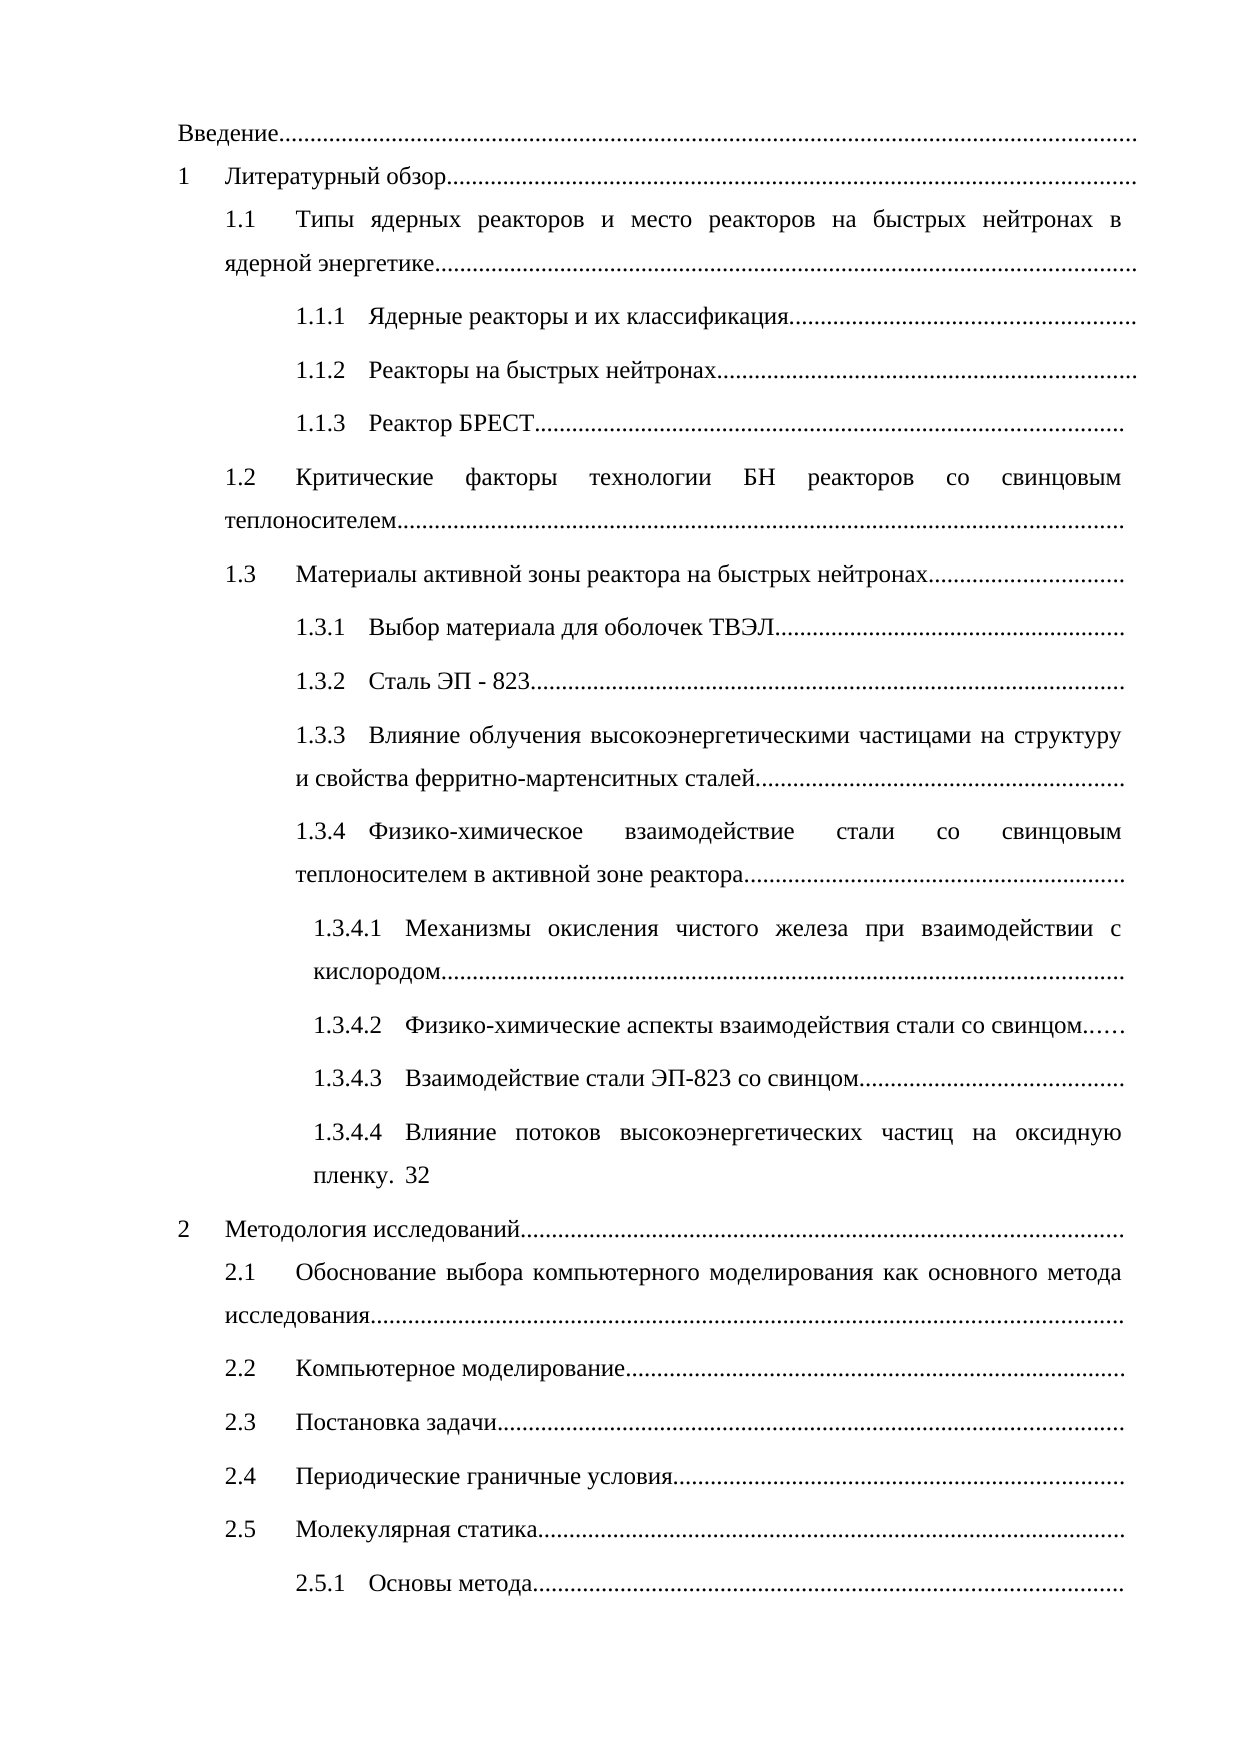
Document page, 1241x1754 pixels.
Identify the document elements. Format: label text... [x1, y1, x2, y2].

text 1.2 Критические факторы технологии БН реакторов со свинцовым теплоносителем. 12 [224, 462, 1122, 534]
text 1.3.4.2 Физико-химические аспекты взаимодействия стали со свинцом. 25 [313, 1010, 1122, 1038]
text 1.3.2 Сталь ЭП - 823 14 [295, 666, 1122, 695]
text 2.2 Компьютерное моделирование. 38 [224, 1353, 1122, 1382]
text 2.4 Периодические граничные условия 39 [224, 1461, 1122, 1489]
text 1.1.1 Ядерные реакторы и их классификация. 6 [295, 301, 1122, 330]
text 1.3.4.1 Механизмы окисления чистого железа при взаимодействии с кислородом. 22 [313, 913, 1122, 985]
text Введение 4 [177, 118, 1122, 147]
text 2.3 Постановка задачи. 39 [224, 1407, 1122, 1436]
text 1.1.3 Реактор БРЕСТ. 10 [295, 408, 1122, 437]
text 1.3 Материалы активной зоны реактора на быстрых нейтронах. 13 [224, 559, 1122, 587]
text 2.5.1 Основы метода. 40 [295, 1568, 1122, 1597]
text 1.3.3 Влияние облучения высокоэнергетическими частицами на структуру и свойства ферритно-мартенситных сталей. 15 [295, 720, 1122, 792]
text 2.5 Молекулярная статика. 40 [224, 1514, 1122, 1543]
text 1 Литературный обзор 6 [177, 161, 1122, 190]
text 2 Методология исследований 38 [177, 1214, 1122, 1242]
text 1.3.4.4 Влияние потоков высокоэнергетических частиц на оксидную пленку. 32 [313, 1117, 1122, 1189]
text 1.3.4.3 Взаимодействие стали ЭП-823 со свинцом. 29 [313, 1063, 1122, 1092]
text 1.3.1 Выбор материала для оболочек ТВЭЛ. 13 [295, 612, 1122, 641]
text 1.1.2 Реакторы на быстрых нейтронах. 9 [295, 355, 1122, 383]
text 2.1 Обоснование выбора компьютерного моделирования как основного метода исследования. 38 [224, 1257, 1122, 1329]
text 1.3.4 Физико-химическое взаимодействие стали со свинцовым теплоносителем в активной зоне реактора. 22 [295, 816, 1122, 888]
text 1.1 Типы ядерных реакторов и место реакторов на быстрых нейтронах в ядерной энергетике. 6 [224, 204, 1122, 276]
